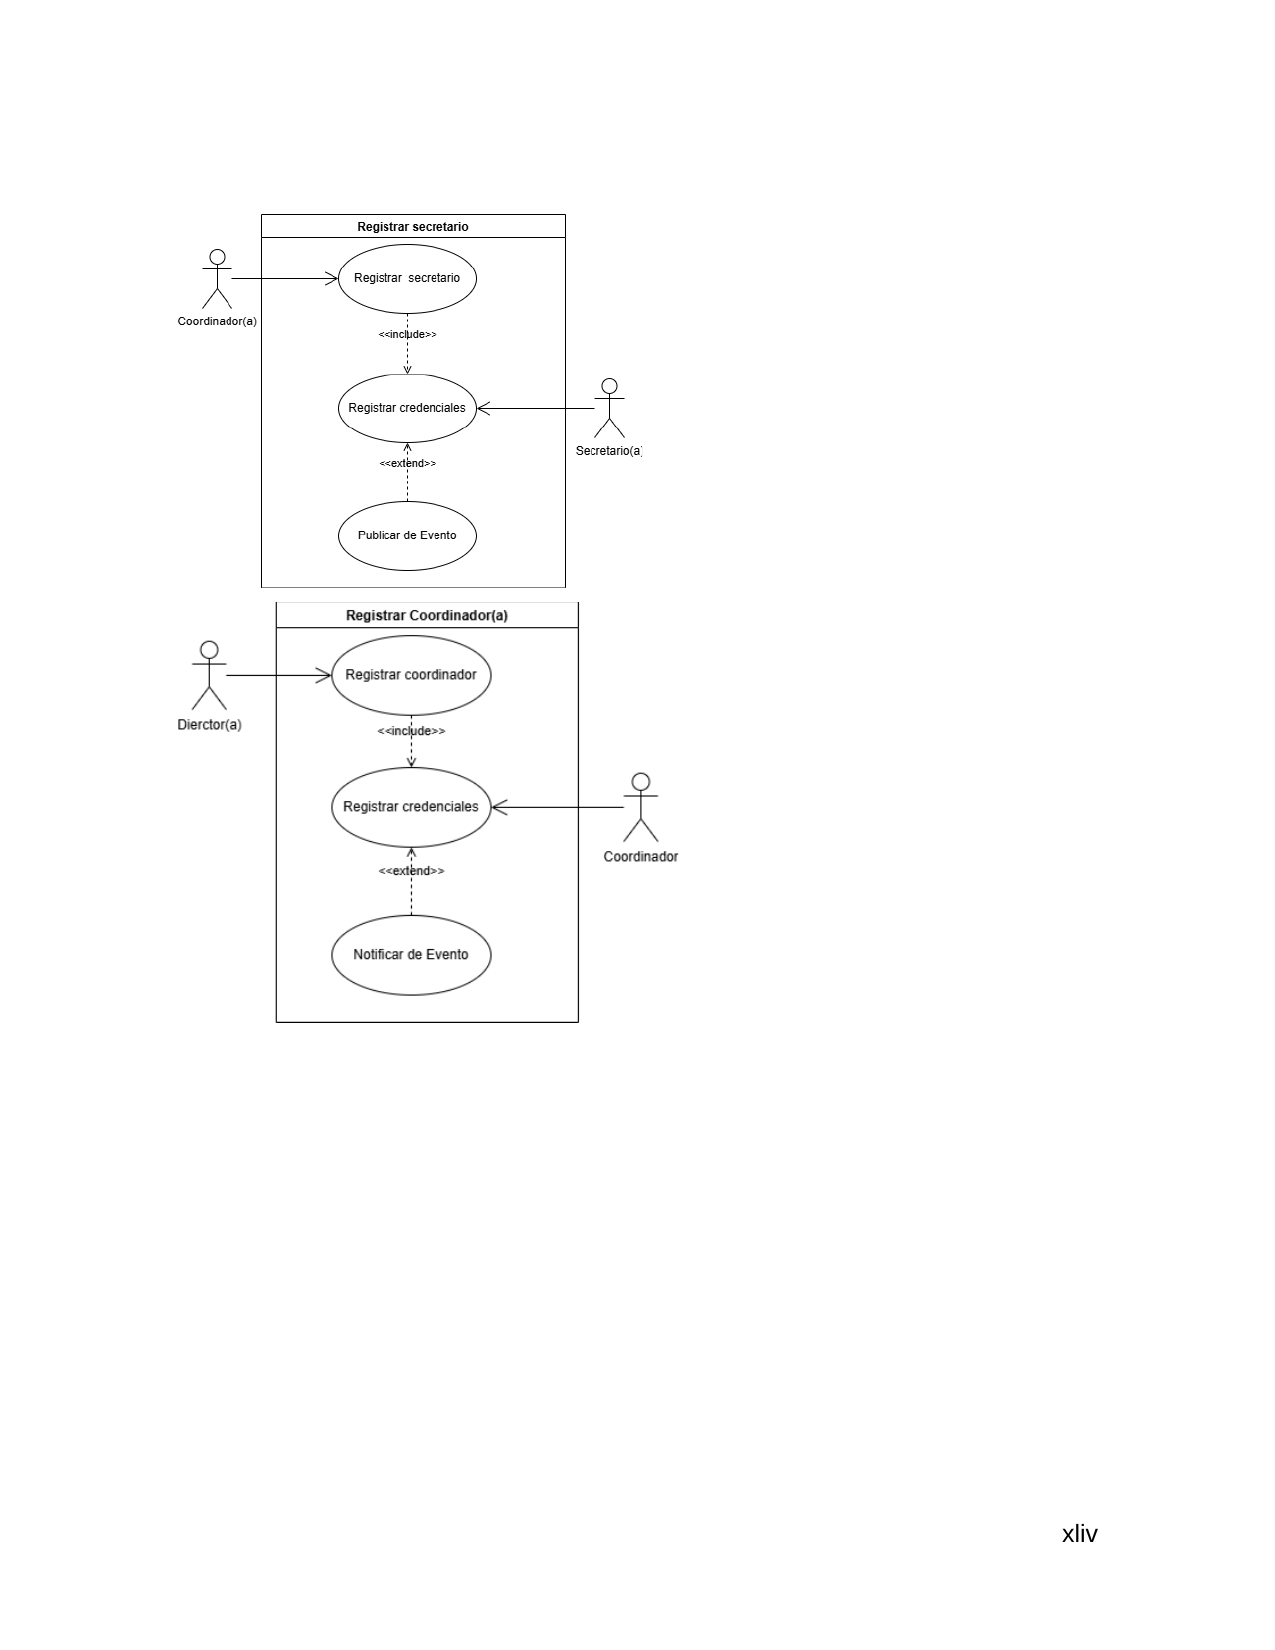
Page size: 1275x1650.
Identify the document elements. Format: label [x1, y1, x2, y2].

picture [177, 214, 643, 588]
picture [177, 602, 679, 1023]
